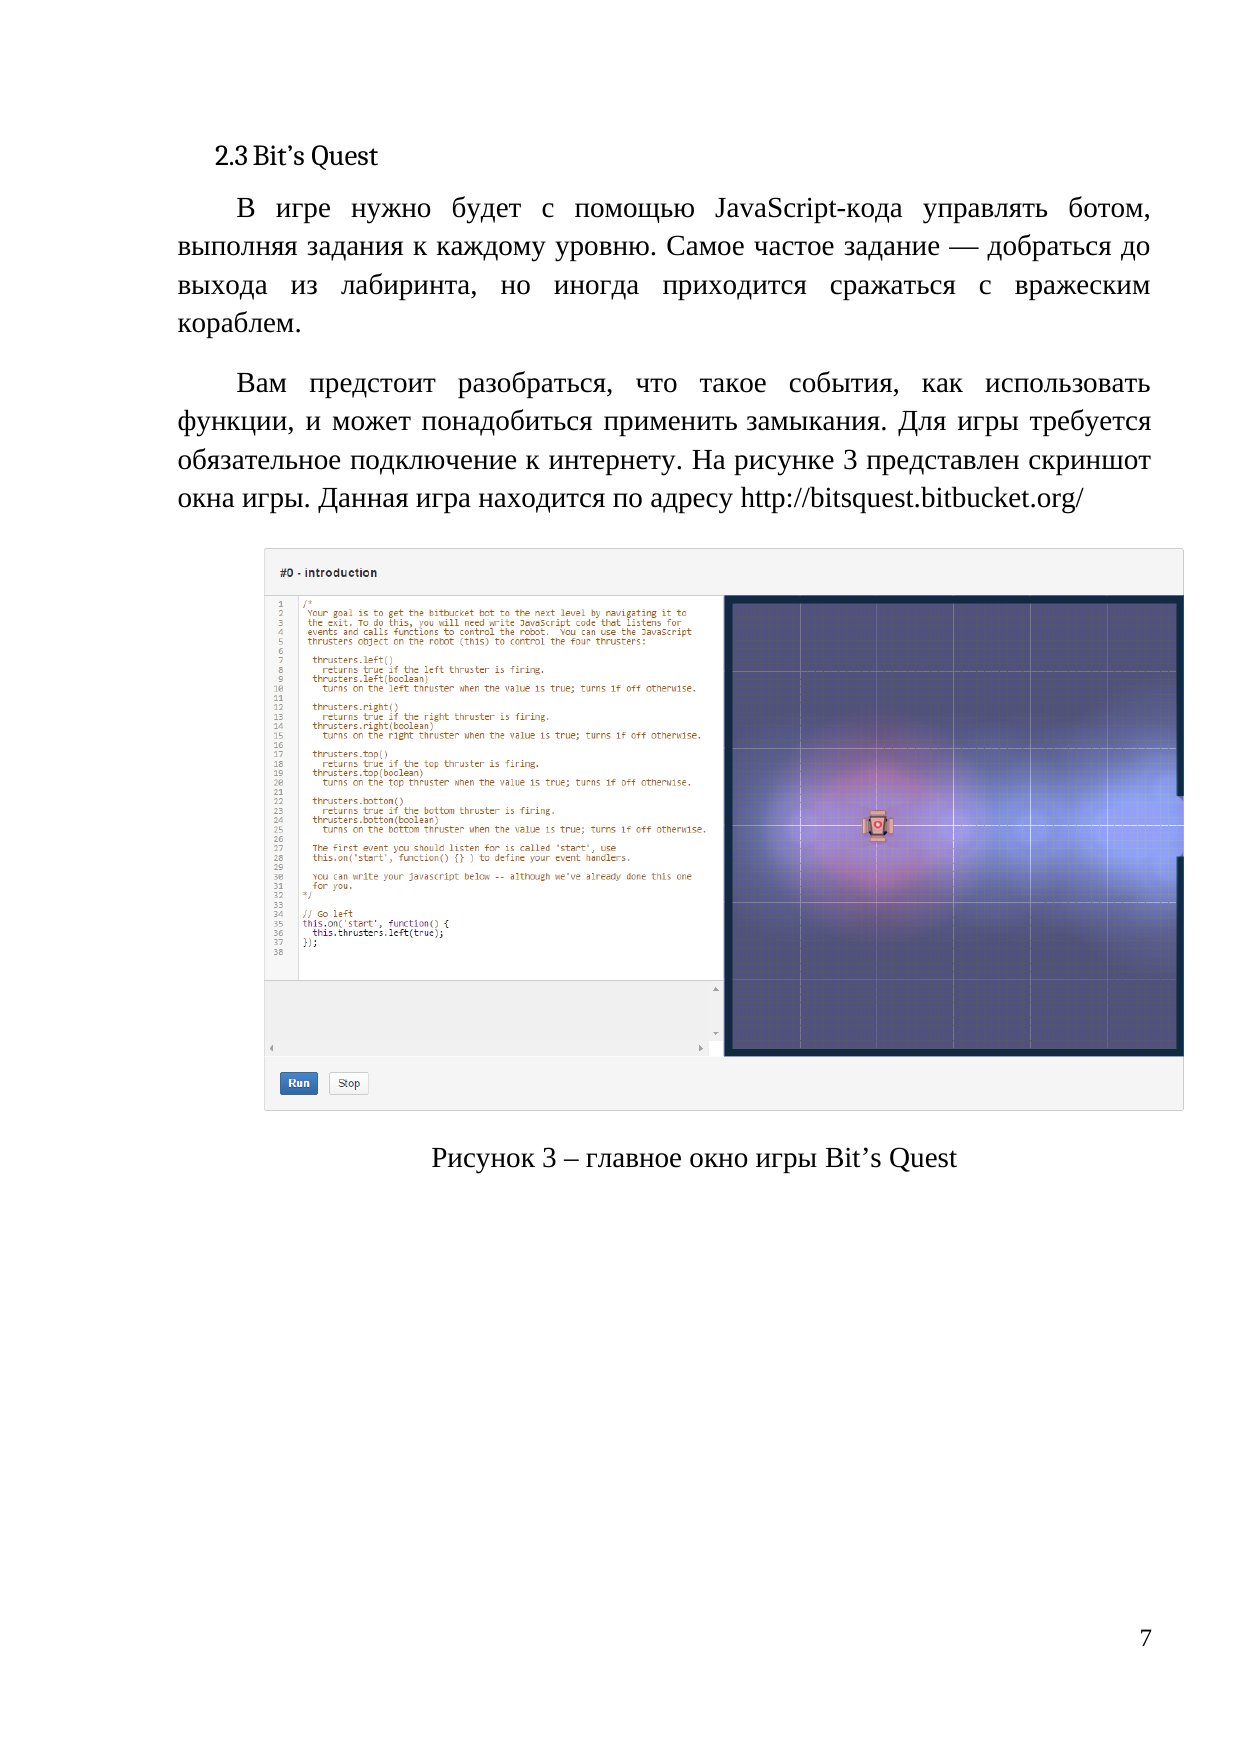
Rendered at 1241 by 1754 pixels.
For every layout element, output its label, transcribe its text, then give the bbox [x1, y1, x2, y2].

picture [236, 540, 1211, 1115]
text Рисунок 3 – главное окно игры Bit’s Quest [177, 1140, 1152, 1173]
subtitle Bit’s Quest [215, 139, 1152, 172]
text В игре нужно будет с помощью JavaScript-кода управлять ботом, выполняя задания к каждому уровню. Самое частое задание — добраться до выхода из лабиринта, но иногда приходится сражаться с вражеским кораблем. [177, 190, 1152, 339]
text Вам предстоит разобраться, что такое события, как использовать функции, и может понадобиться применить замыкания. Для игры требуется обязательное подключение к интернету. На рисунке 3 представлен скриншот окна игры. Данная игра находится по адресу http://bitsquest.bitbucket.org/ [177, 365, 1152, 514]
